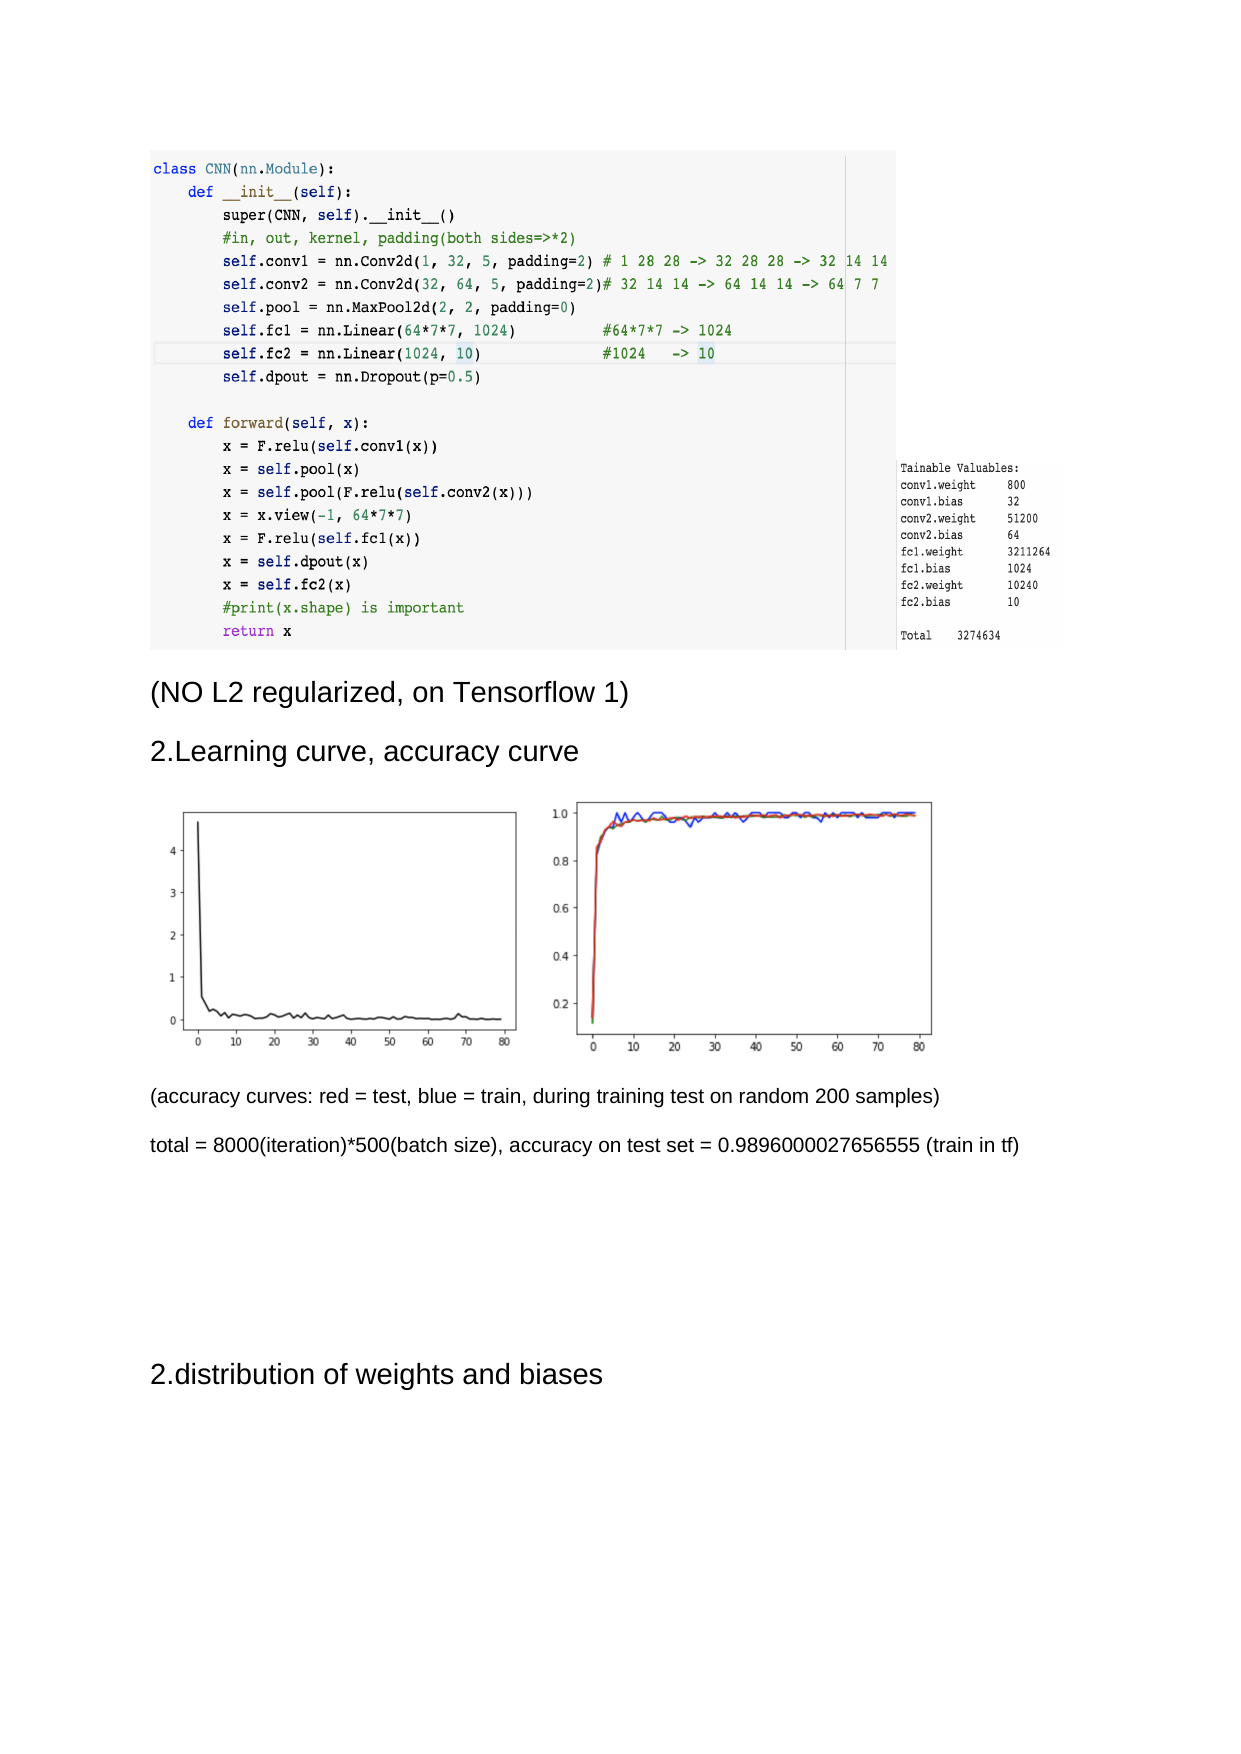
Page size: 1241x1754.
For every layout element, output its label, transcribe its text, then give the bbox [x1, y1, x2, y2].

text (accuracy curves: red = test, blue = train, during training test on random 200 samples) [150, 1083, 1090, 1107]
picture [150, 792, 952, 1059]
text 2.Learning curve, accuracy curve [150, 733, 1090, 767]
text 2.distribution of weights and biases [150, 1357, 1090, 1391]
picture [150, 150, 1066, 650]
text total = 8000(iteration)*500(batch size), accuracy on test set = 0.9896000027656555 (train in tf) [150, 1132, 1090, 1156]
text (NO L2 regularized, on Tensorflow 1) [150, 675, 1090, 708]
